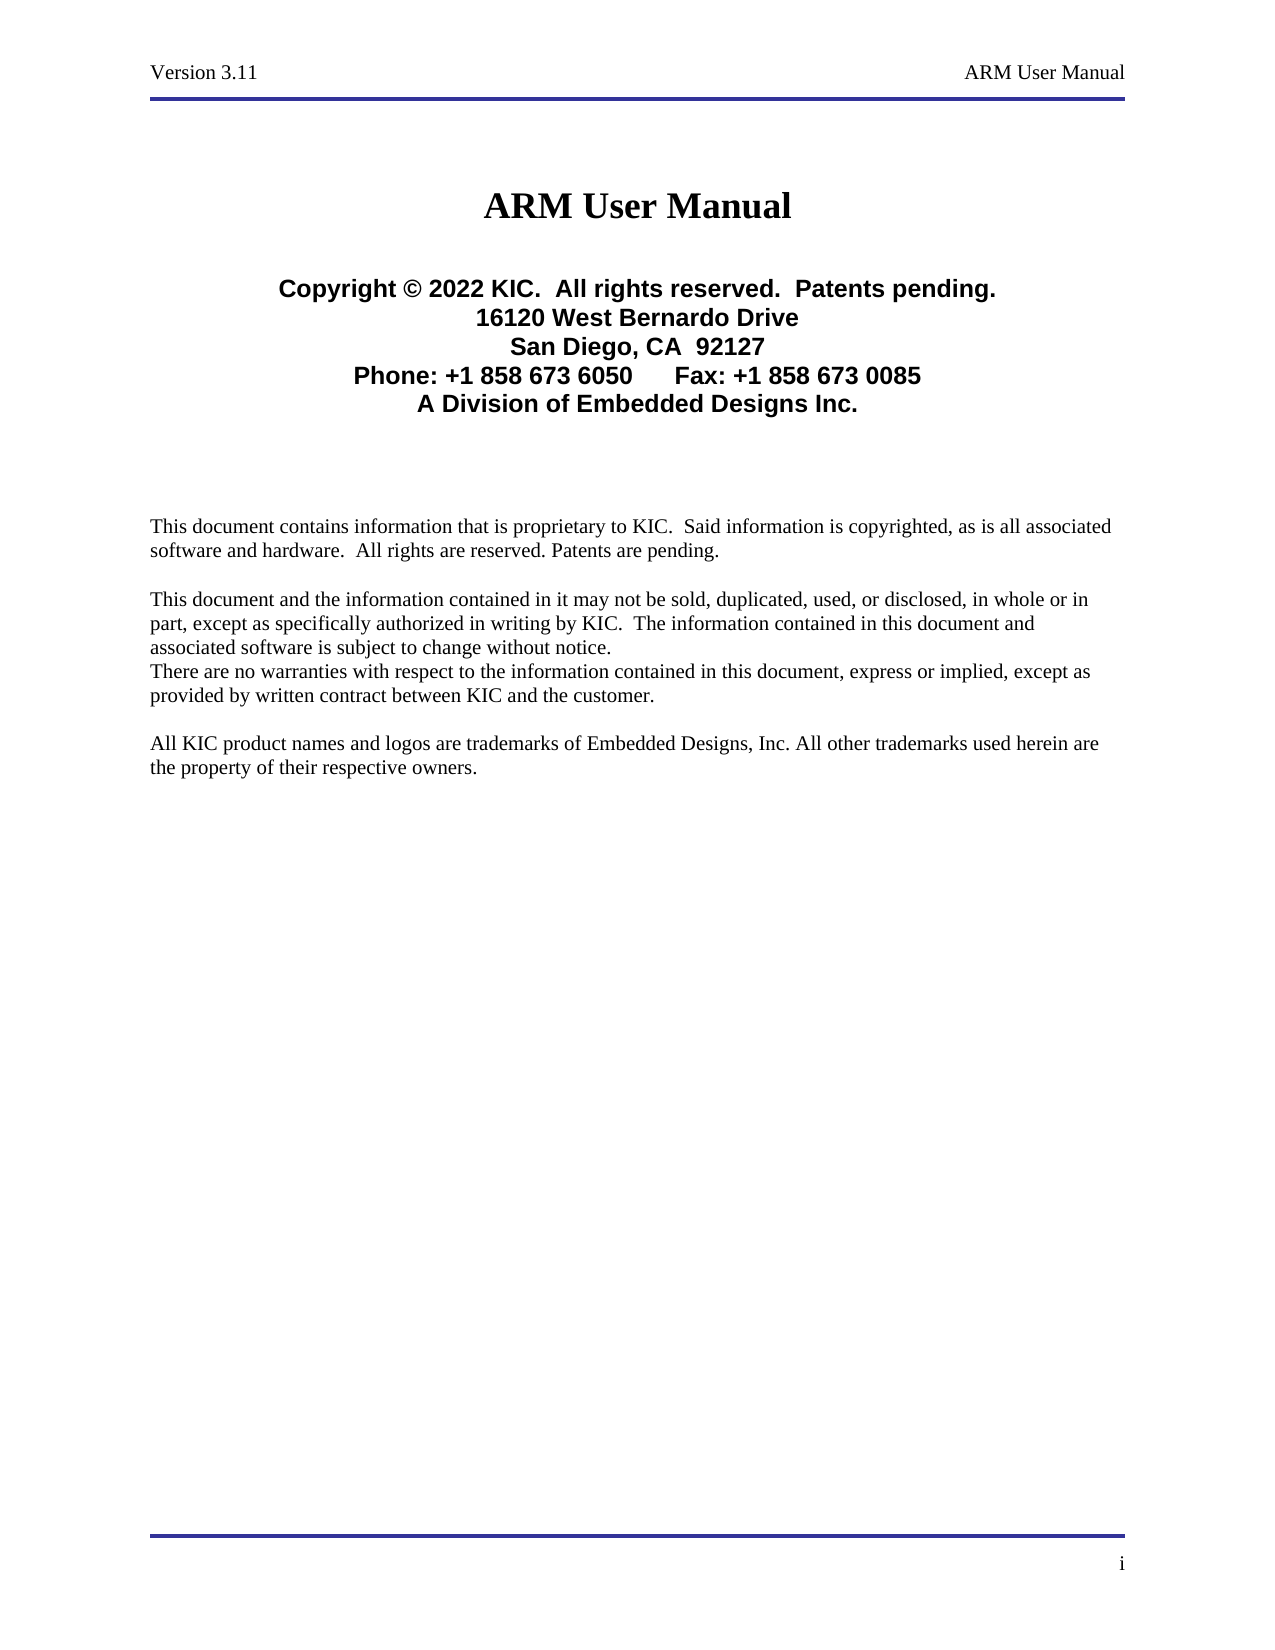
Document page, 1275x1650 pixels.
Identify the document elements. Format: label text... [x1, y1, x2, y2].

subtitle San Diego, CA 92127 [150, 332, 1125, 361]
text This document contains information that is proprietary to KIC. Said information is copyrighted, as is all associated software and hardware. All rights are reserved. Patents are pending. [150, 514, 1125, 562]
subtitle Copyright © 2022 KIC. All rights reserved. Patents pending. [150, 274, 1125, 303]
text ARM User Manual [150, 183, 1125, 226]
text This document and the information contained in it may not be sold, duplicated, used, or disclosed, in whole or in part, except as specifically authorized in writing by KIC. The information contained in this document and associated software is subject to change without notice. [150, 587, 1125, 659]
subtitle 16120 West Bernardo Drive [150, 303, 1125, 332]
text All KIC product names and logos are trademarks of Embedded Designs, Inc. All other trademarks used herein are the property of their respective owners. [150, 731, 1125, 779]
text There are no warranties with respect to the information contained in this document, express or implied, except as provided by written contract between KIC and the customer. [150, 659, 1125, 707]
subtitle A Division of Embedded Designs Inc. [150, 389, 1125, 418]
subtitle Phone: +1 858 673 6050 Fax: +1 858 673 0085 [150, 361, 1125, 389]
